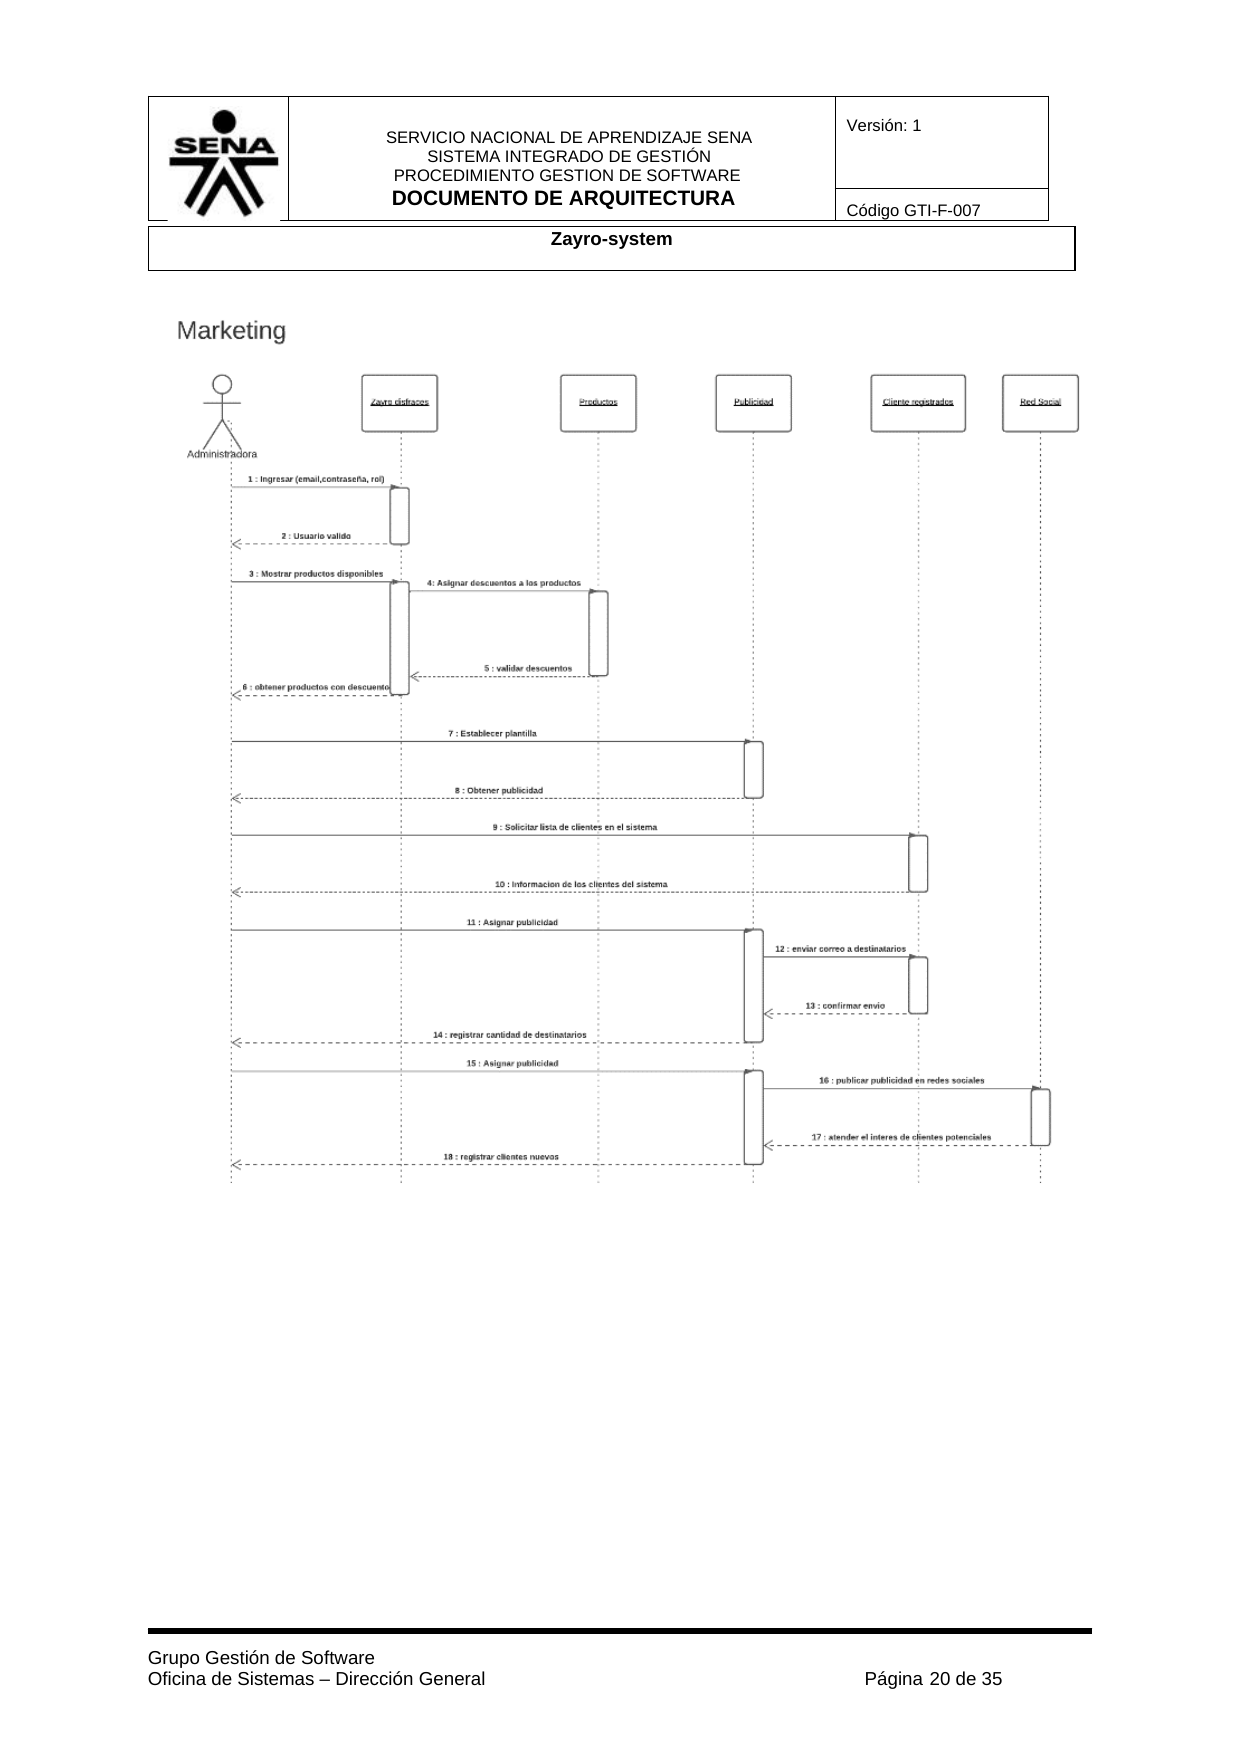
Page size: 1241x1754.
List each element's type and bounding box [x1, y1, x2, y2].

picture [147, 300, 1097, 1202]
picture [167, 106, 281, 221]
